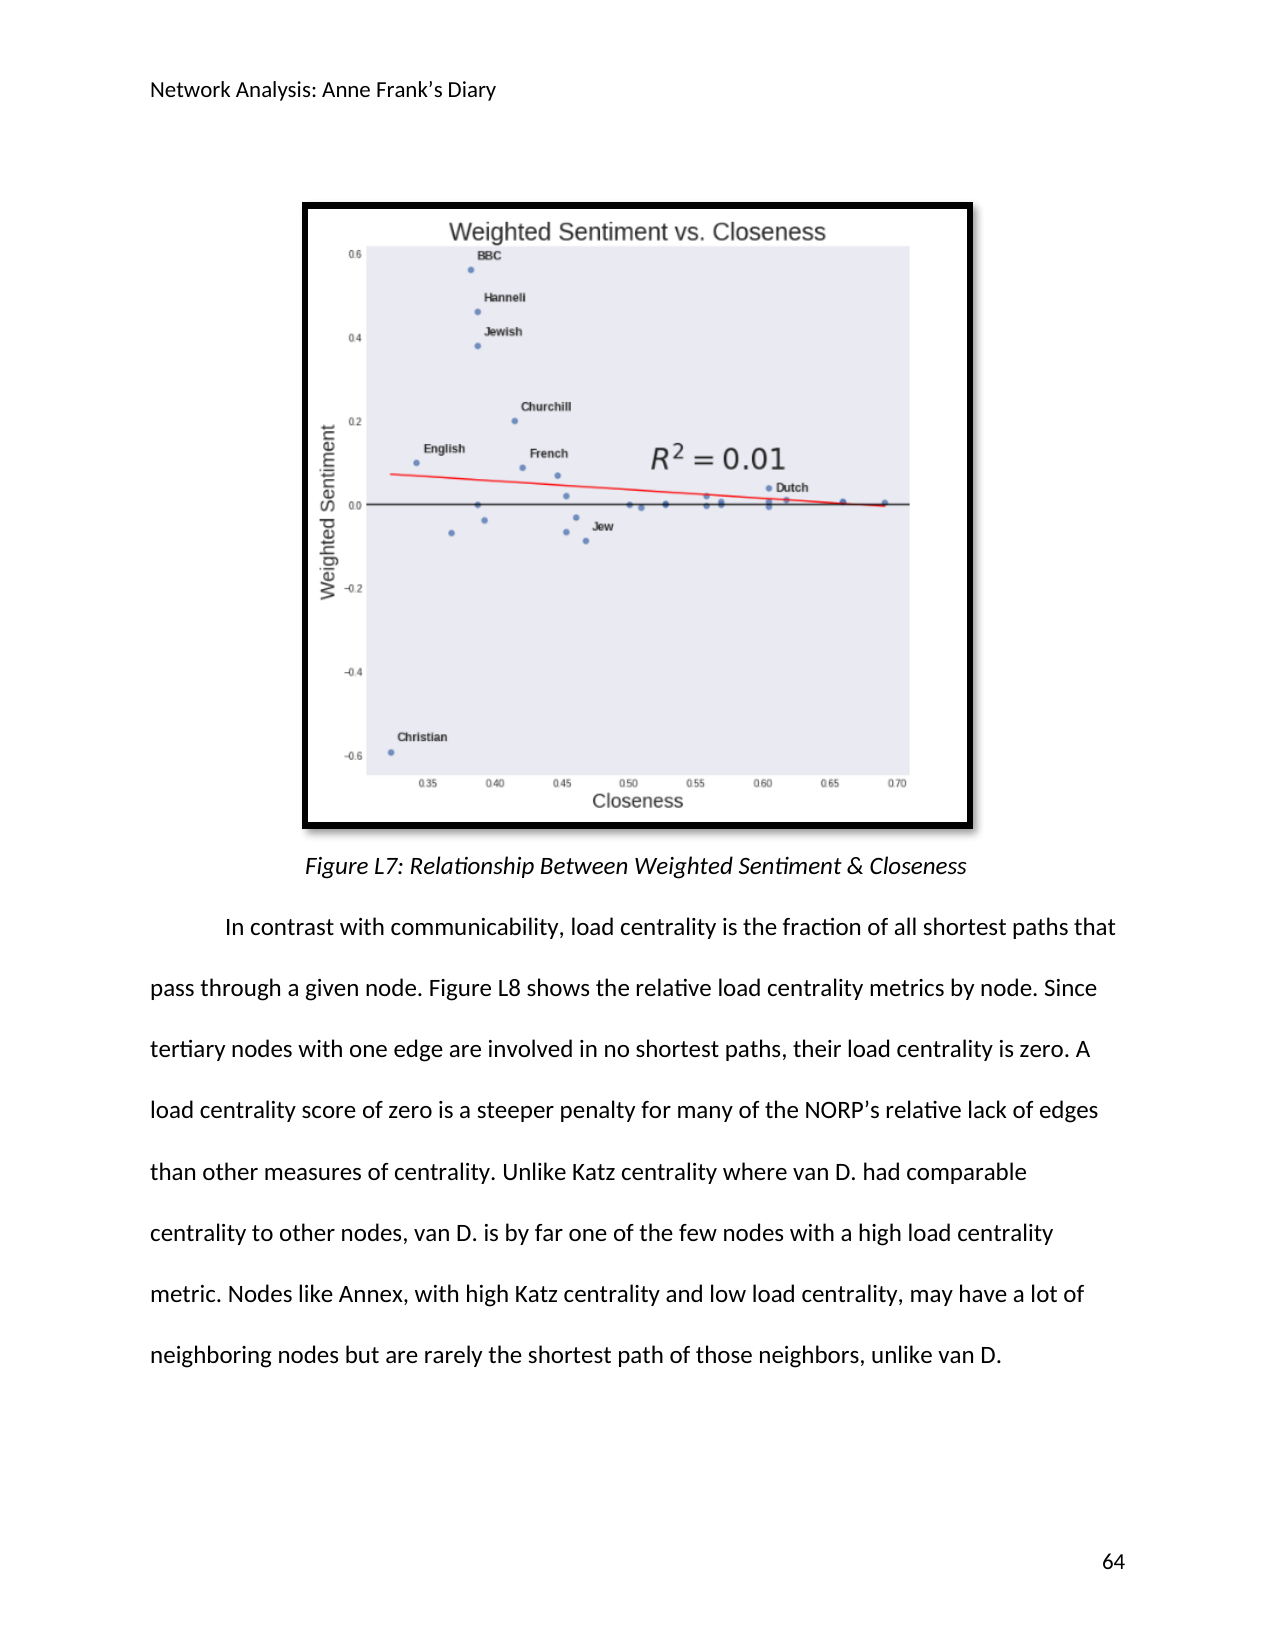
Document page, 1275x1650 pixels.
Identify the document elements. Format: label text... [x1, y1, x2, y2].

text In contrast with communicability, load centrality is the fraction of all shortest paths that pass through a given node. Figure L8 shows the relative load centrality metrics by node. Since tertiary nodes with one edge are involved in no shortest paths, their load centrality is zero. A load centrality score of zero is a steeper penalty for many of the NORP’s relative lack of edges than other measures of centrality. Unlike Katz centrality where van D. had comparable centrality to other nodes, van D. is by far one of the few nodes with a high load centrality metric. Nodes like Annex, with high Katz centrality and low load centrality, may have a lot of neighboring nodes but are rarely the shortest path of those neighbors, unlike van D. [150, 912, 1125, 1369]
picture [308, 209, 967, 822]
text Figure L7: Relationship Between Weighted Sentiment & Closeness [150, 851, 1125, 881]
